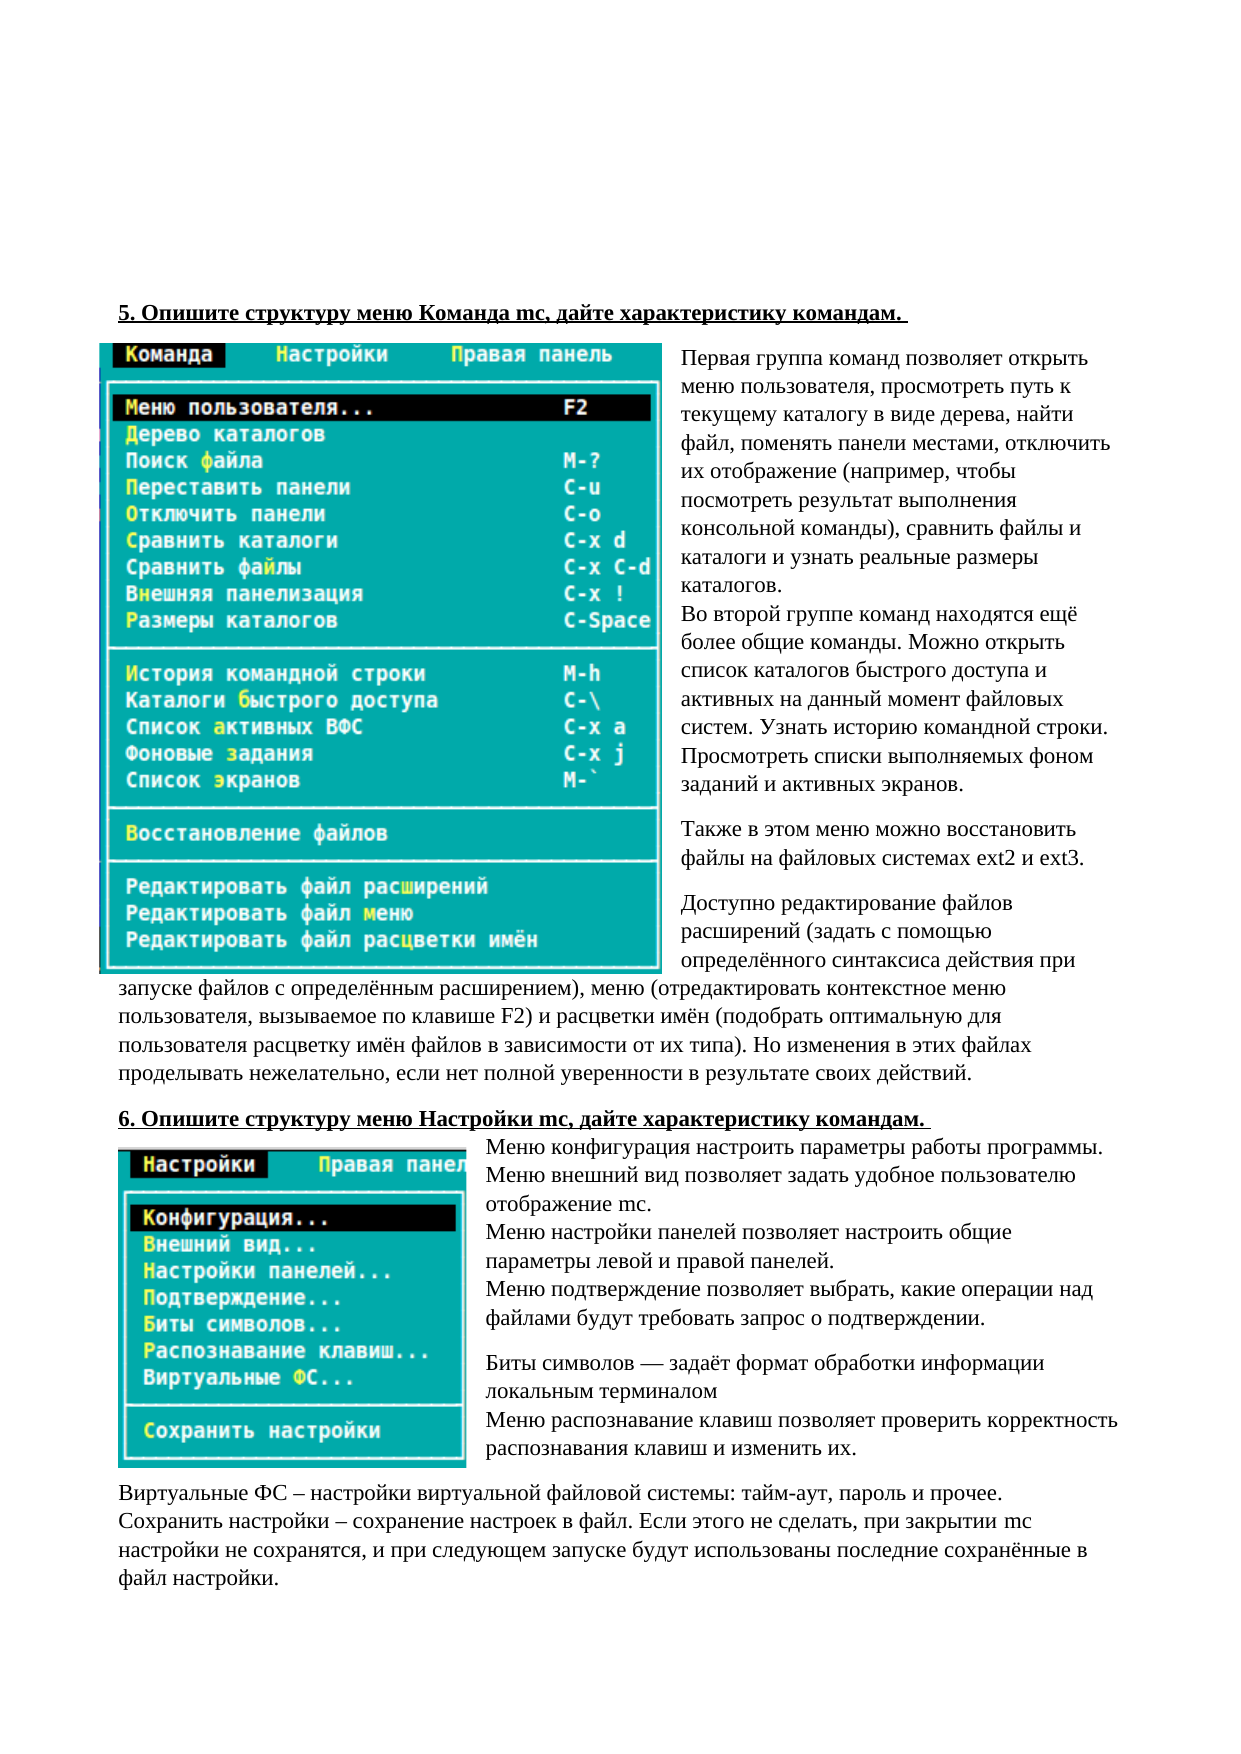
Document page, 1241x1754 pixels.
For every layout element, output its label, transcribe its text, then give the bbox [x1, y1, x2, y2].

text 6. Опишите структуру меню Настройки mc, дайте характеристику командам. Меню конфигурация настроить параметры работы программы. Меню внешний вид позволяет задать удобное пользователю отображение mc. Меню настройки панелей позволяет настроить общие параметры левой и правой панелей. Меню подтверждение позволяет выбрать, какие операции над файлами будут требовать запрос о подтверждении. [118, 1104, 1122, 1330]
text Биты символов — задаёт формат обработки информации локальным терминалом Меню распознавание клавиш позволяет проверить корректность распознавания клавиш и изменить их. [467, 1349, 1122, 1460]
text Также в этом меню можно восстановить файлы на файловых системах ext2 и ext3. [662, 815, 1122, 870]
text Доступно редактирование файлов расширений (задать с помощью определённого синтаксиса действия при запуске файлов с определённым расширением), меню (отредактировать контекстное меню пользователя, вызываемое по клавише F2) и расцветки имён (подобрать оптимальную для пользователя расцветку имён файлов в зависимости от их типа). Но изменения в этих файлах проделывать нежелательно, если нет полной уверенности в результате своих действий. [118, 889, 1122, 1086]
text 5. Опишите структуру меню Команда mc, дайте характеристику командам. [118, 298, 1122, 325]
picture [99, 343, 662, 974]
text Первая группа команд позволяет открыть меню пользователя, просмотреть путь к текущему каталогу в виде дерева, найти файл, поменять панели местами, отключить их отображение (например, чтобы посмотреть результат выполнения консольной команды), сравнить файлы и каталоги и узнать реальные размеры каталогов. Во второй группе команд находятся ещё более общие команды. Можно открыть список каталогов быстрого доступа и активных на данный момент файловых систем. Узнать историю командной строки. Просмотреть списки выполняемых фоном заданий и активных экранов. [662, 344, 1122, 797]
picture [118, 1147, 467, 1468]
text Виртуальные ФС – настройки виртуальной файловой системы: тайм-аут, пароль и прочее. Сохранить настройки – сохранение настроек в файл. Если этого не сделать, при закрытии mc настройки не сохранятся, и при следующем запуске будут использованы последние сохранённые в файл настройки. [118, 1479, 1122, 1591]
